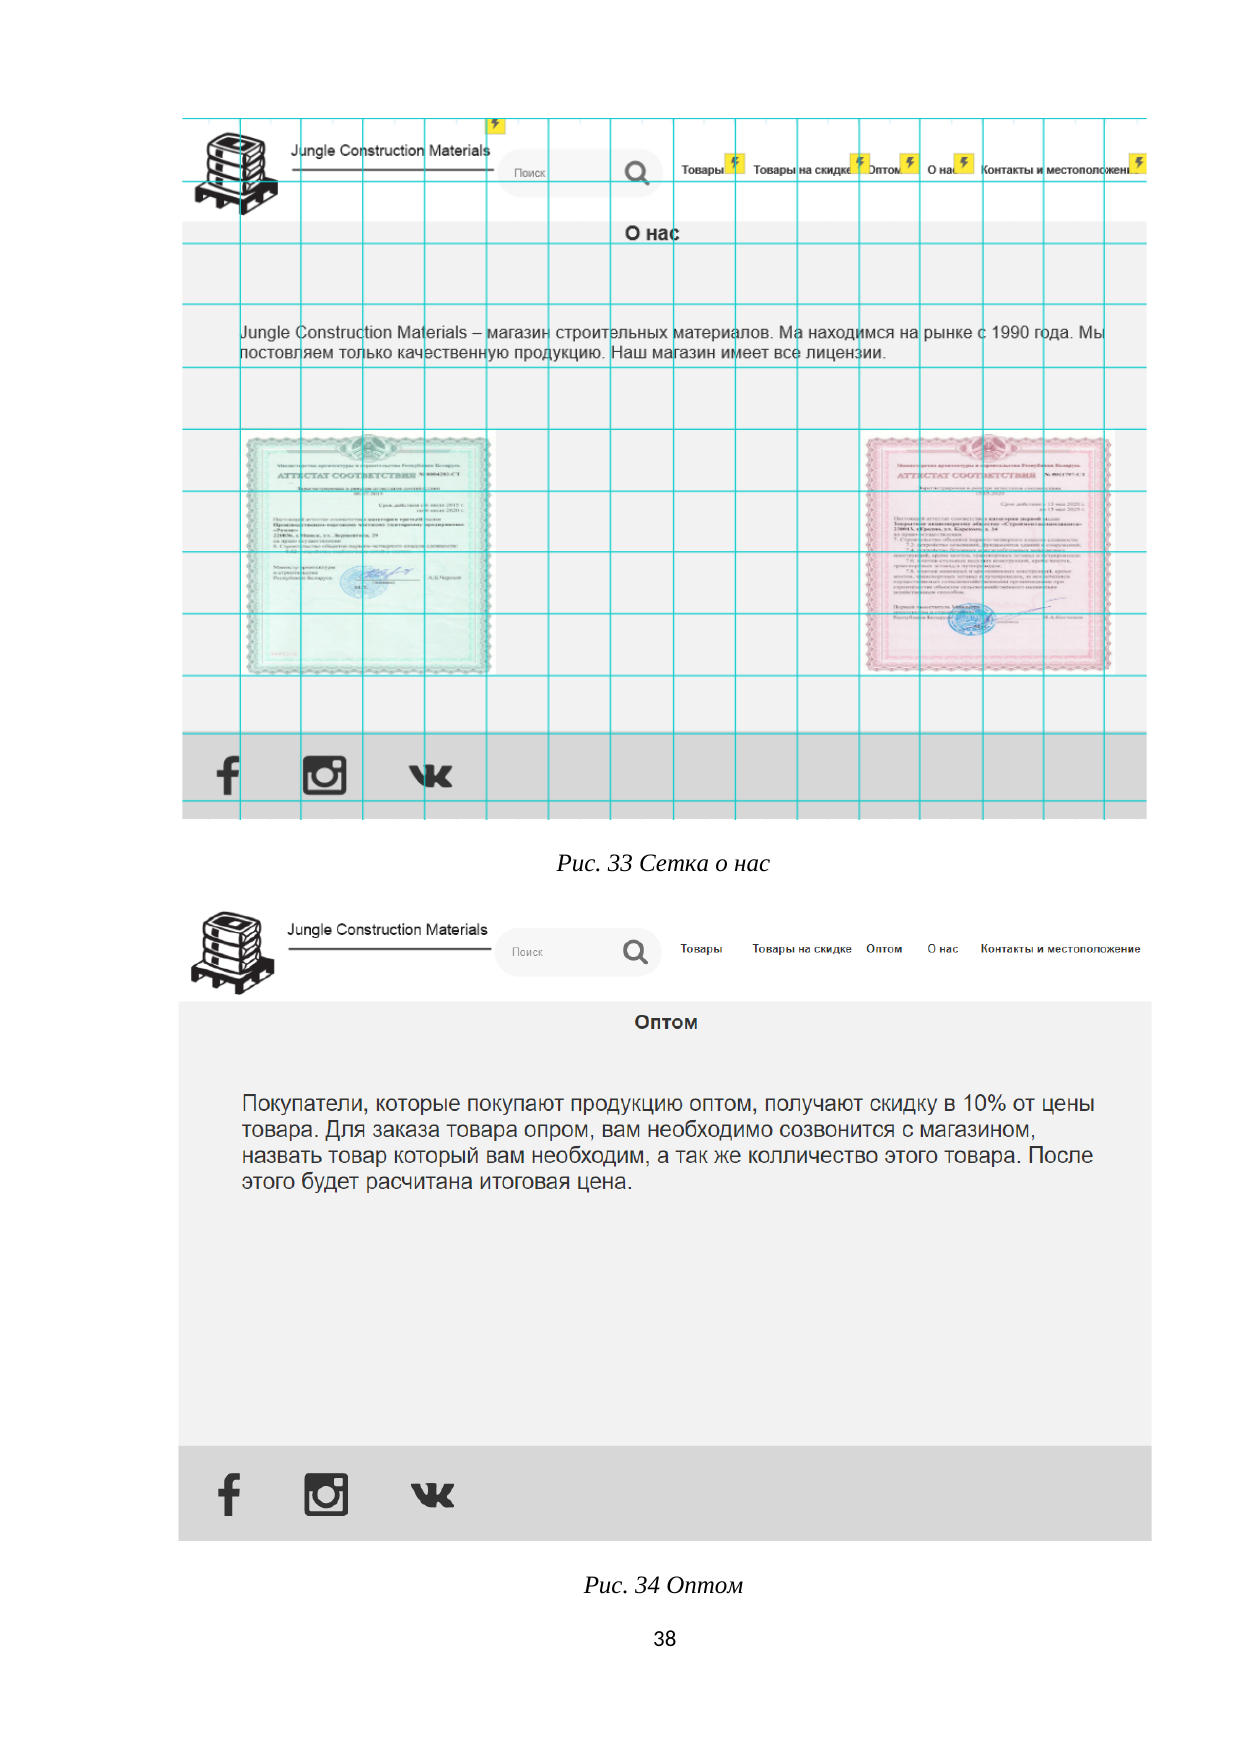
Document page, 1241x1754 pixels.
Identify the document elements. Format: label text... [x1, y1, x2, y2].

text Рис. 34 Оптом [177, 1570, 1152, 1599]
text Рис. 33 Сетка о нас [177, 848, 1152, 877]
picture [182, 118, 1147, 820]
picture [177, 906, 1152, 1541]
